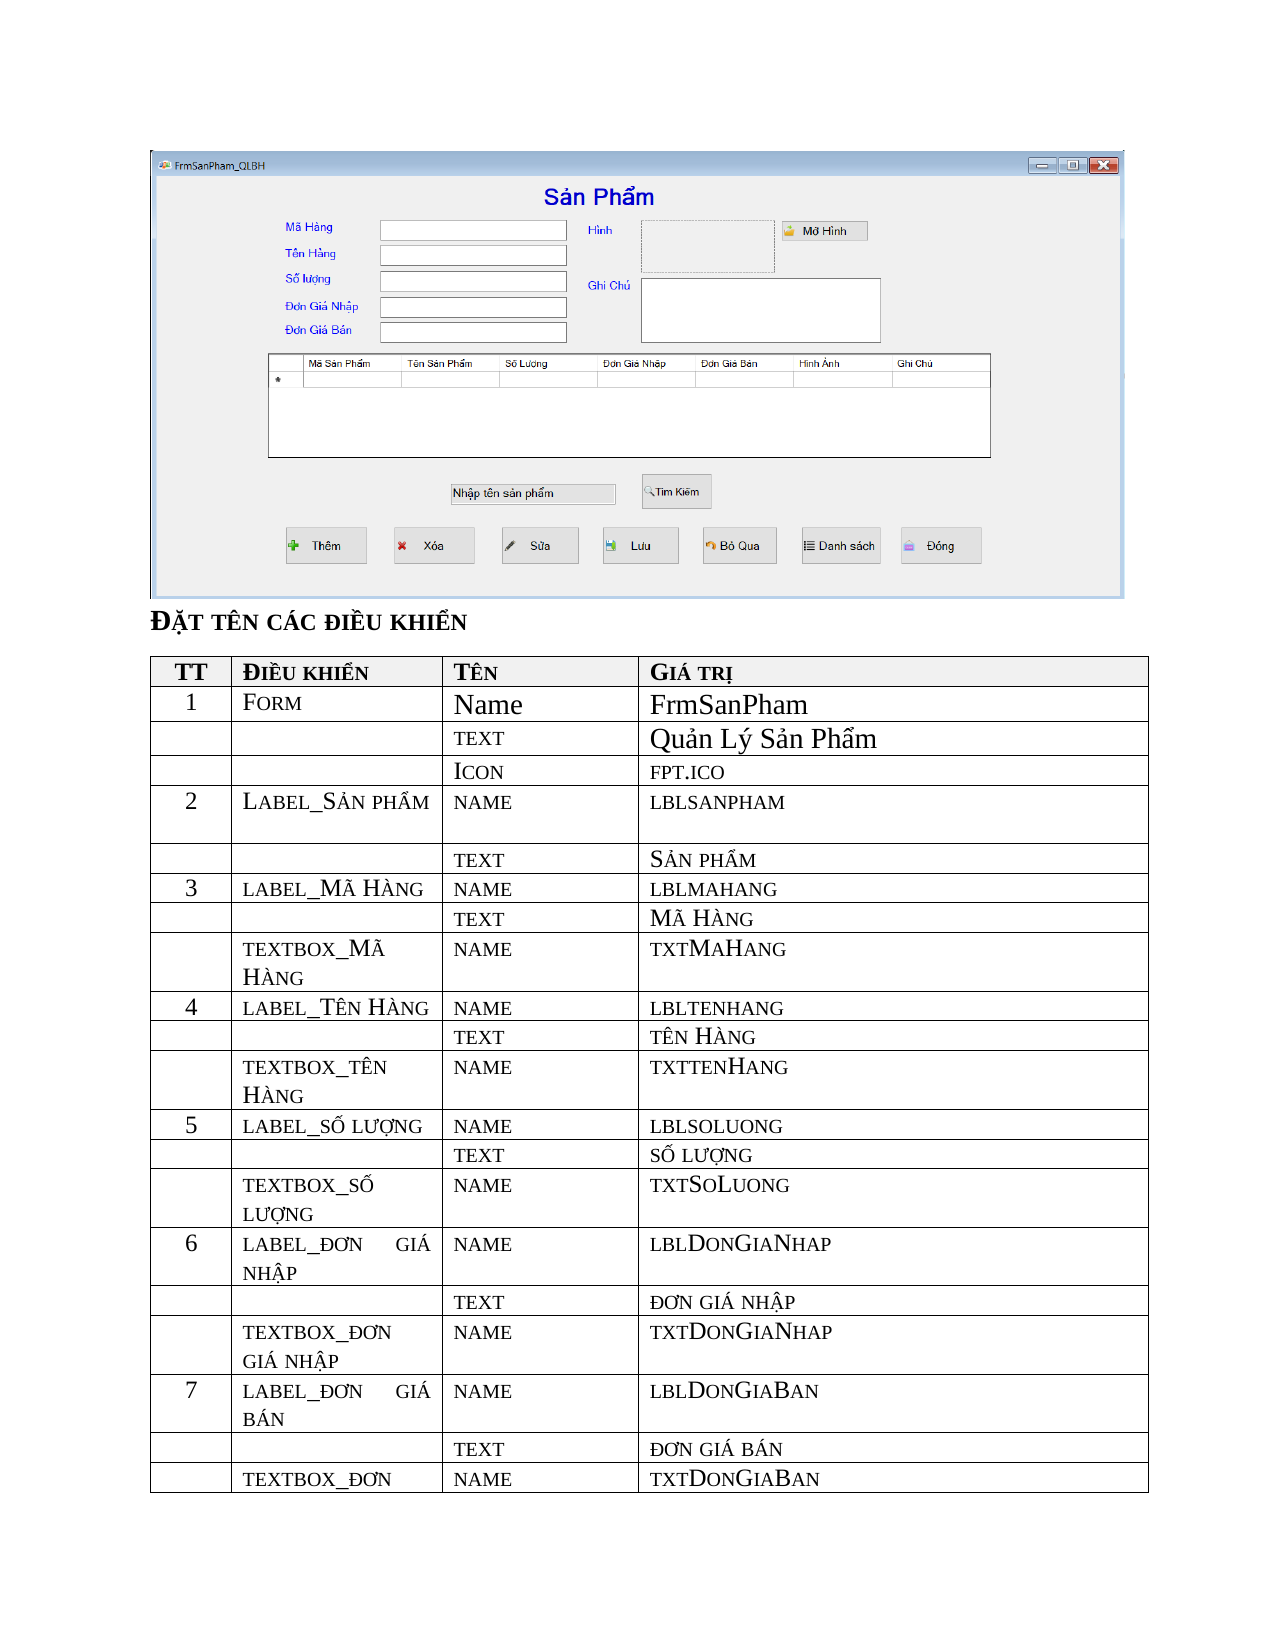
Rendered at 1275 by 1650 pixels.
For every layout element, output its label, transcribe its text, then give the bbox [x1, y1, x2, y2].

table_cell 1 [151, 687, 231, 721]
table_cell [232, 722, 442, 755]
table_cell txtDonGiaNhap [639, 1316, 1148, 1374]
table_cell Name [443, 687, 638, 721]
table_header Tên [443, 657, 638, 686]
table_cell name [443, 786, 638, 843]
table_cell Form [232, 687, 442, 721]
table_cell textbox_đơn giá nhập [232, 1316, 442, 1374]
table_cell textbox_tên Hàng [232, 1051, 442, 1109]
table_cell FrmSanPham [639, 687, 1148, 721]
table_cell [151, 1316, 231, 1374]
text Đặt tên các điều khiển [150, 603, 1125, 637]
table_cell [151, 903, 231, 932]
table_cell label_đơn giá bán [232, 1375, 442, 1432]
table_cell text [443, 1433, 638, 1462]
table_cell text [443, 844, 638, 872]
table_cell txtMaHang [639, 933, 1148, 991]
table_cell đơn giá bán [639, 1433, 1148, 1462]
table_cell 3 [151, 874, 231, 902]
table_cell 6 [151, 1228, 231, 1285]
table_cell txtSoLuong [639, 1169, 1148, 1227]
table_cell name [443, 874, 638, 902]
table_cell text [443, 903, 638, 932]
table_cell textbox_Mã Hàng [232, 933, 442, 991]
table_cell [151, 722, 231, 755]
table_cell đơn giá nhập [639, 1286, 1148, 1315]
table_header Điều khiển [232, 657, 442, 686]
table_cell Mã Hàng [639, 903, 1148, 932]
table_cell 5 [151, 1110, 231, 1138]
table_cell txttenHang [639, 1051, 1148, 1109]
table_cell textbox_số lượng [232, 1169, 442, 1227]
table_cell [151, 1169, 231, 1227]
table_cell lblsoluong [639, 1110, 1148, 1138]
table_cell [232, 1433, 442, 1462]
table_cell [151, 1286, 231, 1315]
table_cell label_Mã Hàng [232, 874, 442, 902]
table_cell 2 [151, 786, 231, 843]
table_cell fpt.ico [639, 756, 1148, 785]
table_cell text [443, 1286, 638, 1315]
table_cell name [443, 933, 638, 991]
table_cell Label_Sản phẩm [232, 786, 442, 843]
table_cell tên Hàng [639, 1021, 1148, 1050]
table_cell name [443, 1228, 638, 1285]
table_cell Quản Lý Sản Phẩm [639, 722, 1148, 755]
table_cell name [443, 1051, 638, 1109]
picture [150, 150, 1125, 599]
table_cell name [443, 1375, 638, 1432]
table_cell lblmahang [639, 874, 1148, 902]
table_cell Icon [443, 756, 638, 785]
table_cell lbltenhang [639, 992, 1148, 1020]
table_cell 4 [151, 992, 231, 1020]
table_cell name [443, 992, 638, 1020]
table_cell label_Tên Hàng [232, 992, 442, 1020]
table_cell [151, 933, 231, 991]
table_cell label_đơn giá nhập [232, 1228, 442, 1285]
table_cell 7 [151, 1375, 231, 1432]
table_cell Sản phẩm [639, 844, 1148, 872]
table_cell lblDonGiaBan [639, 1375, 1148, 1432]
table_cell [232, 1286, 442, 1315]
table_cell txtDonGiaBan [639, 1463, 1148, 1492]
table_cell text [443, 722, 638, 755]
table_cell text [443, 1021, 638, 1050]
table_cell name [443, 1169, 638, 1227]
table_header TT [151, 657, 231, 686]
table_cell số lượng [639, 1140, 1148, 1168]
table_cell [151, 1463, 231, 1492]
table_cell name [443, 1316, 638, 1374]
table_cell [232, 1021, 442, 1050]
table_cell name [443, 1463, 638, 1492]
table_cell label_số lượng [232, 1110, 442, 1138]
table_cell [232, 903, 442, 932]
table_cell name [443, 1110, 638, 1138]
table_cell [151, 756, 231, 785]
table_cell text [443, 1140, 638, 1168]
table_cell [232, 844, 442, 872]
table_header Giá trị [639, 657, 1148, 686]
table_cell [151, 1051, 231, 1109]
table_cell [232, 756, 442, 785]
table_cell textbox_đơn giá bán [232, 1463, 442, 1492]
table_cell lblsanpham [639, 786, 1148, 843]
table_cell [232, 1140, 442, 1168]
table_cell [151, 1021, 231, 1050]
table_cell [151, 1140, 231, 1168]
table_cell [151, 844, 231, 872]
table_cell lblDonGiaNhap [639, 1228, 1148, 1285]
table_cell [151, 1433, 231, 1462]
